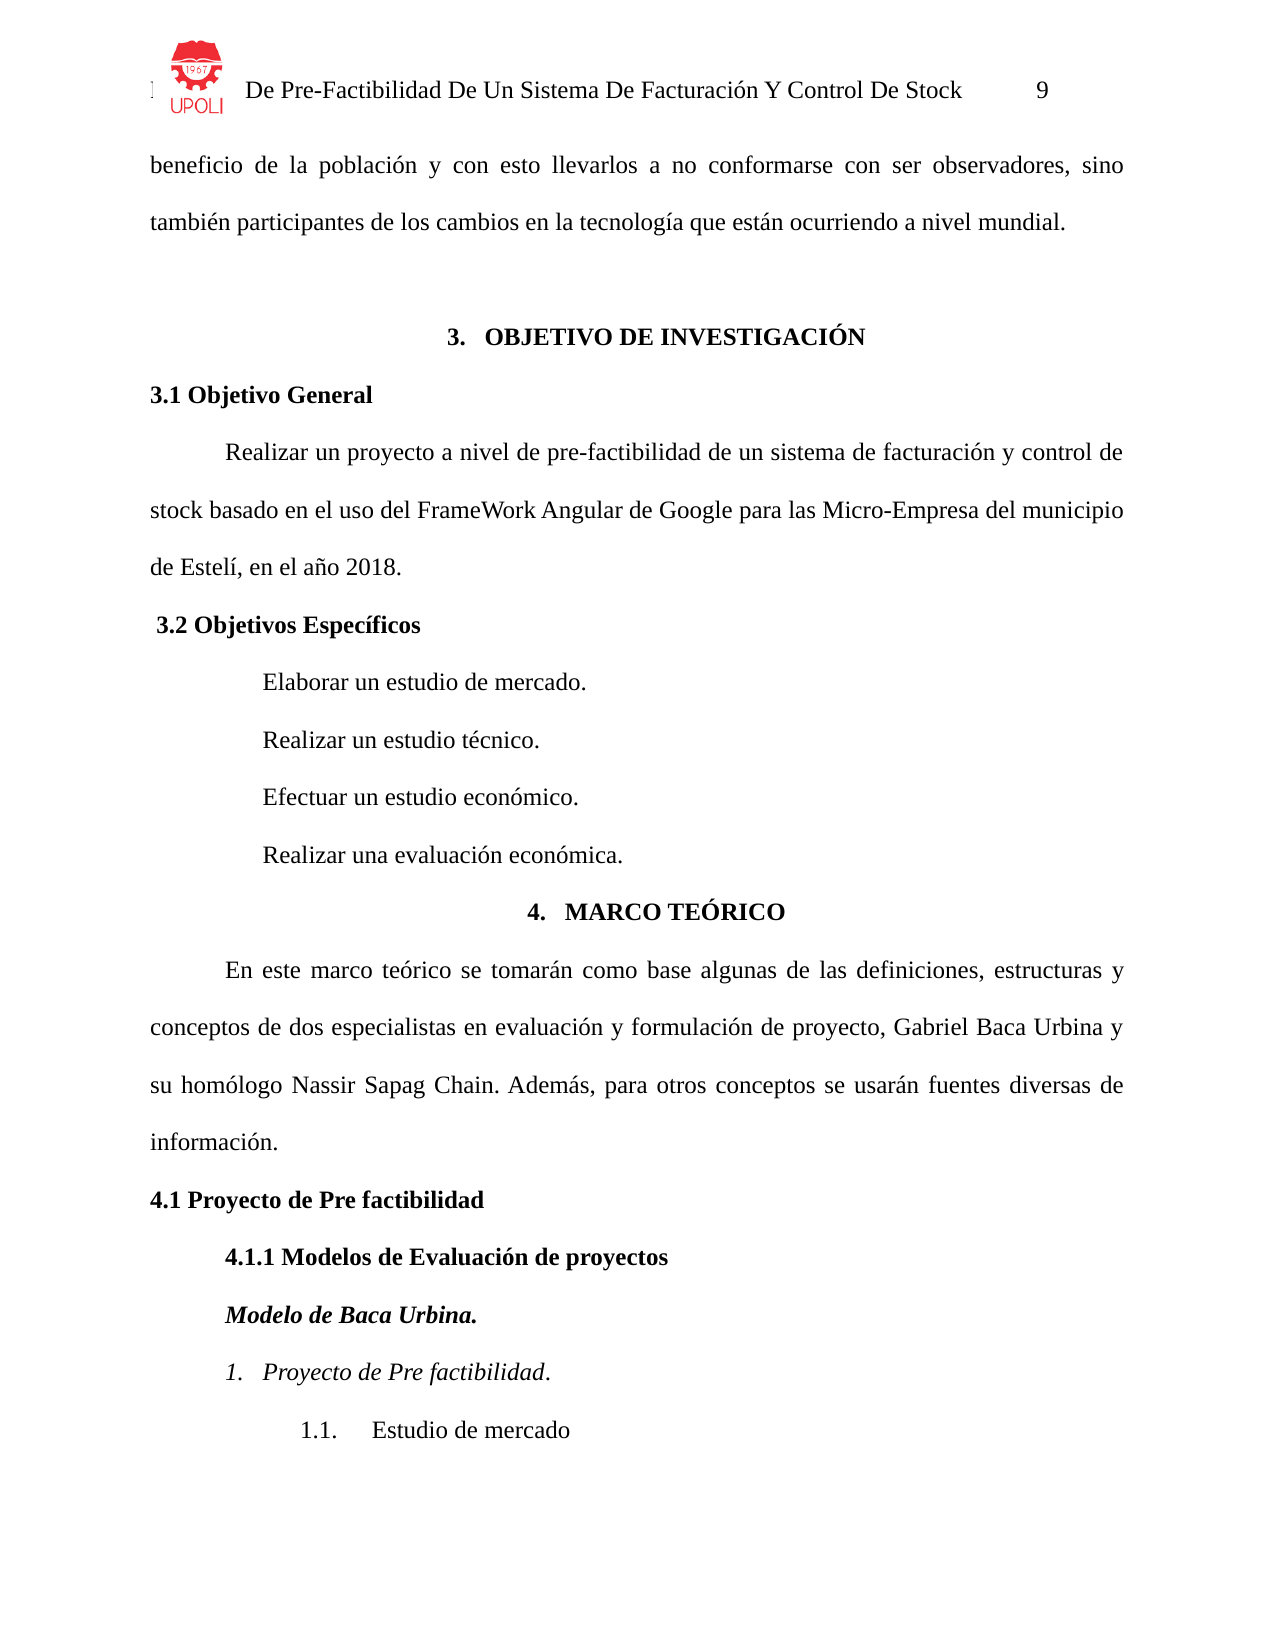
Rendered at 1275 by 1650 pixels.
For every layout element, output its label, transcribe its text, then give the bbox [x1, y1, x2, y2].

text Realizar una evaluación económica. [262, 840, 1125, 869]
text Elaborar un estudio de mercado. [262, 667, 1125, 696]
list Proyecto de Pre factibilidad. [225, 1357, 1125, 1386]
subtitle 4.1 Proyecto de Pre factibilidad [150, 1185, 1125, 1214]
subtitle OBJETIVO DE INVESTIGACIÓN [187, 322, 1125, 351]
subtitle MARCO TEÓRICO [187, 897, 1125, 926]
list Estudio de mercado [300, 1415, 1125, 1444]
text En este marco teórico se tomarán como base algunas de las definiciones, estructuras y conceptos de dos especialistas en evaluación y formulación de proyecto, Gabriel Baca Urbina y su homólogo Nassir Sapag Chain. Además, para otros conceptos se usarán fuentes diversas de información. [150, 955, 1125, 1156]
text Realizar un estudio técnico. [262, 725, 1125, 754]
text Efectuar un estudio económico. [262, 782, 1125, 811]
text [150, 150, 1125, 236]
subtitle 4.1.1 Modelos de Evaluación de proyectos [150, 1242, 1125, 1271]
subtitle 3.1 Objetivo General [150, 380, 1125, 409]
text Realizar un proyecto a nivel de pre-factibilidad de un sistema de facturación y control de stock basado en el uso del FrameWork Angular de Google para las Micro-Empresa del municipio de Estelí, en el año 2018. [150, 437, 1125, 581]
subtitle 3.2 Objetivos Específicos [150, 610, 1125, 639]
subtitle Modelo de Baca Urbina. [150, 1300, 1125, 1329]
picture [153, 38, 239, 115]
